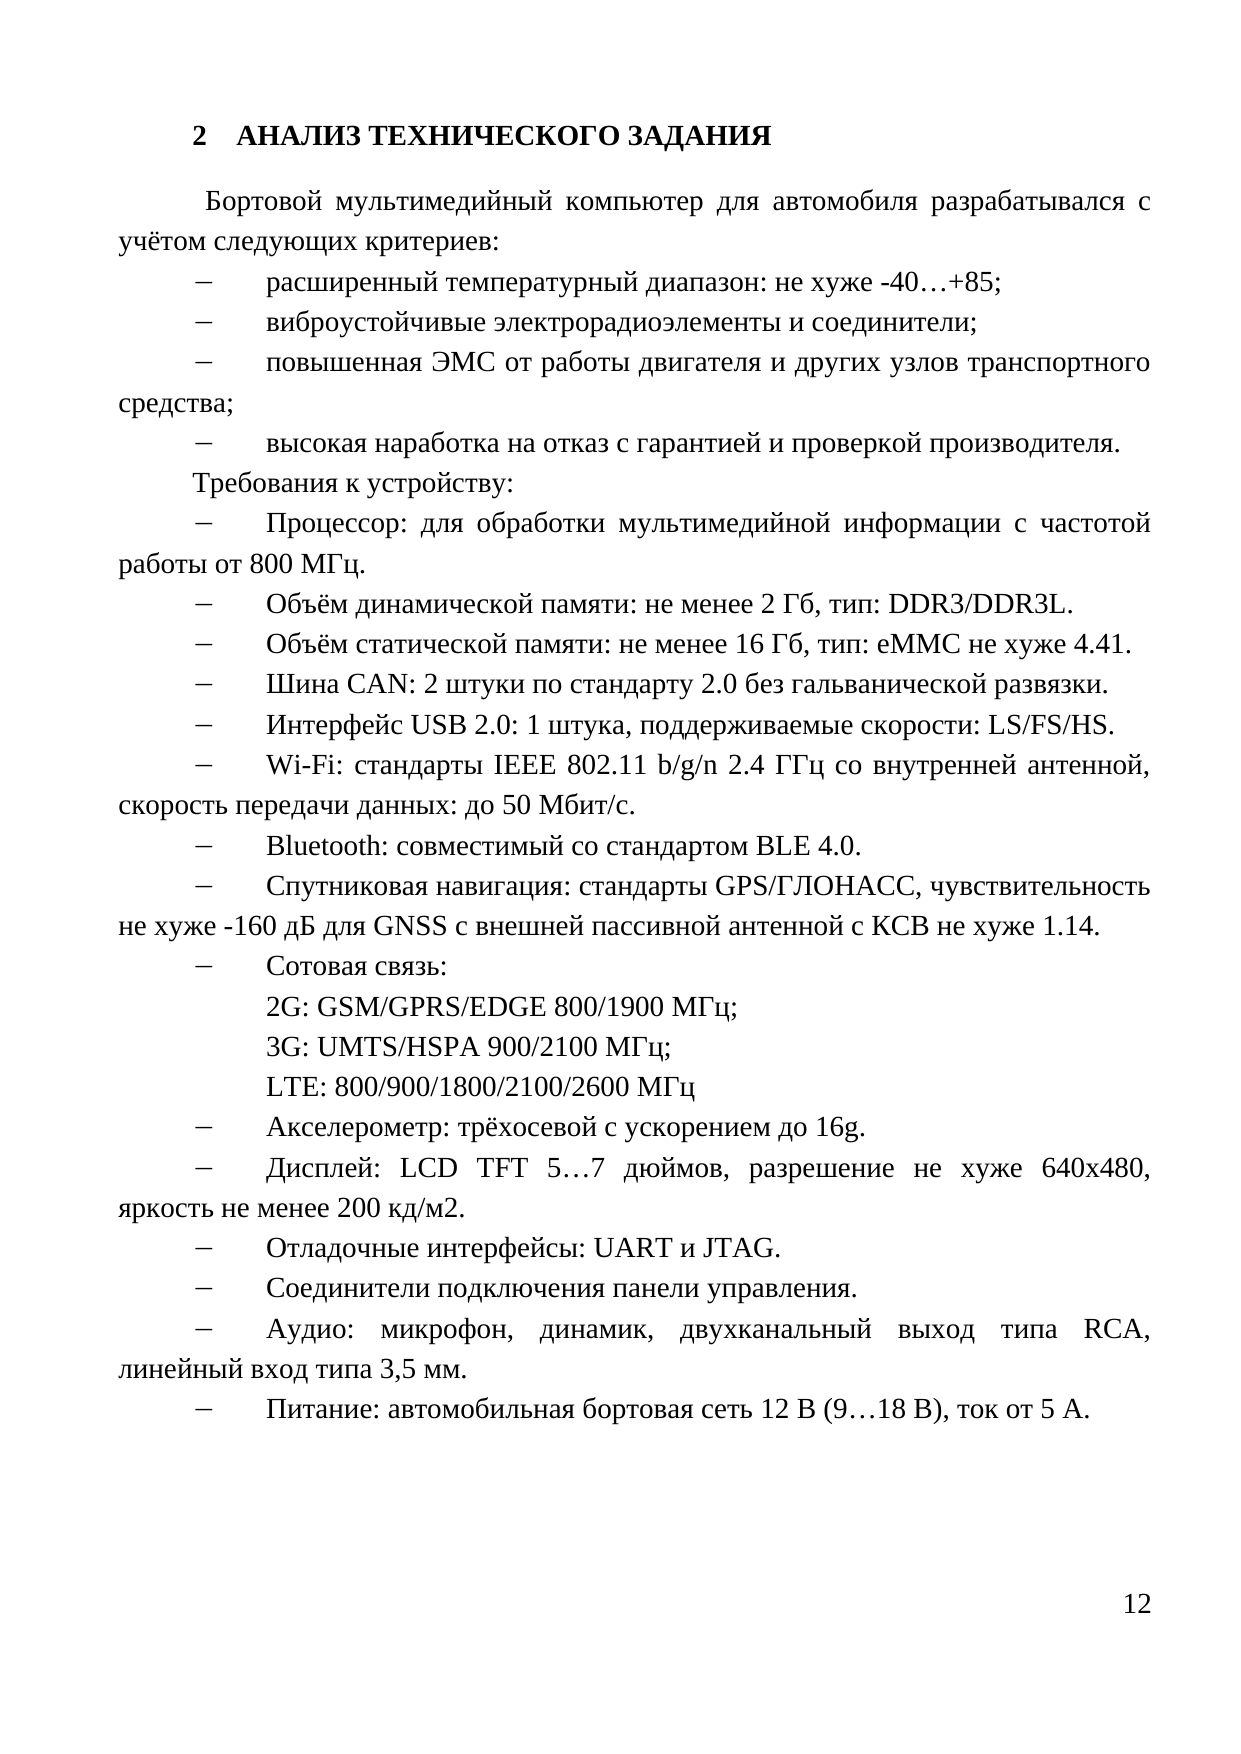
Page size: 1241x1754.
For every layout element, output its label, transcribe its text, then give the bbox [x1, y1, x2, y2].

text Процессор: для обработки мультимедийной информации с частотой работы от 800 МГц. [118, 505, 1152, 579]
text Объём динамической памяти: не менее 2 Гб, тип: DDR3/DDR3L. [118, 586, 1152, 619]
text Отладочные интерфейсы: UART и JTAG. [118, 1230, 1152, 1264]
text Интерфейс USB 2.0: 1 штука, поддерживаемые скорости: LS/FS/HS. [118, 707, 1152, 741]
text расширенный температурный диапазон: не хуже -40…+85; [118, 264, 1152, 297]
list 3G: UMTS/HSPA 900/2100 МГц; [192, 1029, 1152, 1063]
text повышенная ЭМС от работы двигателя и других узлов транспортного средства; [118, 344, 1152, 418]
text Соединители подключения панели управления. [118, 1271, 1152, 1304]
text Бортовой мультимедийный компьютер для автомобиля разрабатывался с учётом следующих критериев: [118, 183, 1152, 257]
text Спутниковая навигация: стандарты GPS/ГЛОНАСС, чувствительность не хуже -160 дБ для GNSS с внешней пассивной антенной с КСВ не хуже 1.14. [118, 868, 1152, 942]
text Сотовая связь: [118, 948, 1152, 982]
text Дисплей: LCD TFT 5…7 дюймов, разрешение не хуже 640x480, яркость не менее 200 кд/м2. [118, 1150, 1152, 1224]
text Объём статической памяти: не менее 16 Гб, тип: eMMC не хуже 4.41. [118, 626, 1152, 660]
text Акселерометр: трёхосевой с ускорением до 16g. [118, 1109, 1152, 1143]
text Шина CAN: 2 штуки по стандарту 2.0 без гальванической развязки. [118, 667, 1152, 700]
text Аудио: микрофон, динамик, двухканальный выход типа RCA, линейный вход типа 3,5 мм. [118, 1311, 1152, 1385]
subtitle АНАЛИЗ ТЕХНИЧЕСКОГО ЗАДАНИЯ [192, 118, 1152, 152]
text Bluetooth: совместимый со стандартом BLE 4.0. [118, 828, 1152, 861]
text Требования к устройству: [118, 465, 1152, 499]
list LTE: 800/900/1800/2100/2600 МГц [192, 1069, 1152, 1103]
text высокая наработка на отказ с гарантией и проверкой производителя. [118, 425, 1152, 458]
text Wi-Fi: стандарты IEEE 802.11 b/g/n 2.4 ГГц со внутренней антенной, скорость передачи данных: до 50 Мбит/с. [118, 747, 1152, 821]
text виброустойчивые электрорадиоэлементы и соединители; [118, 304, 1152, 338]
text Питание: автомобильная бортовая сеть 12 В (9…18 В), ток от 5 А. [118, 1391, 1152, 1425]
list 2G: GSM/GPRS/EDGE 800/1900 МГц; [192, 989, 1152, 1022]
